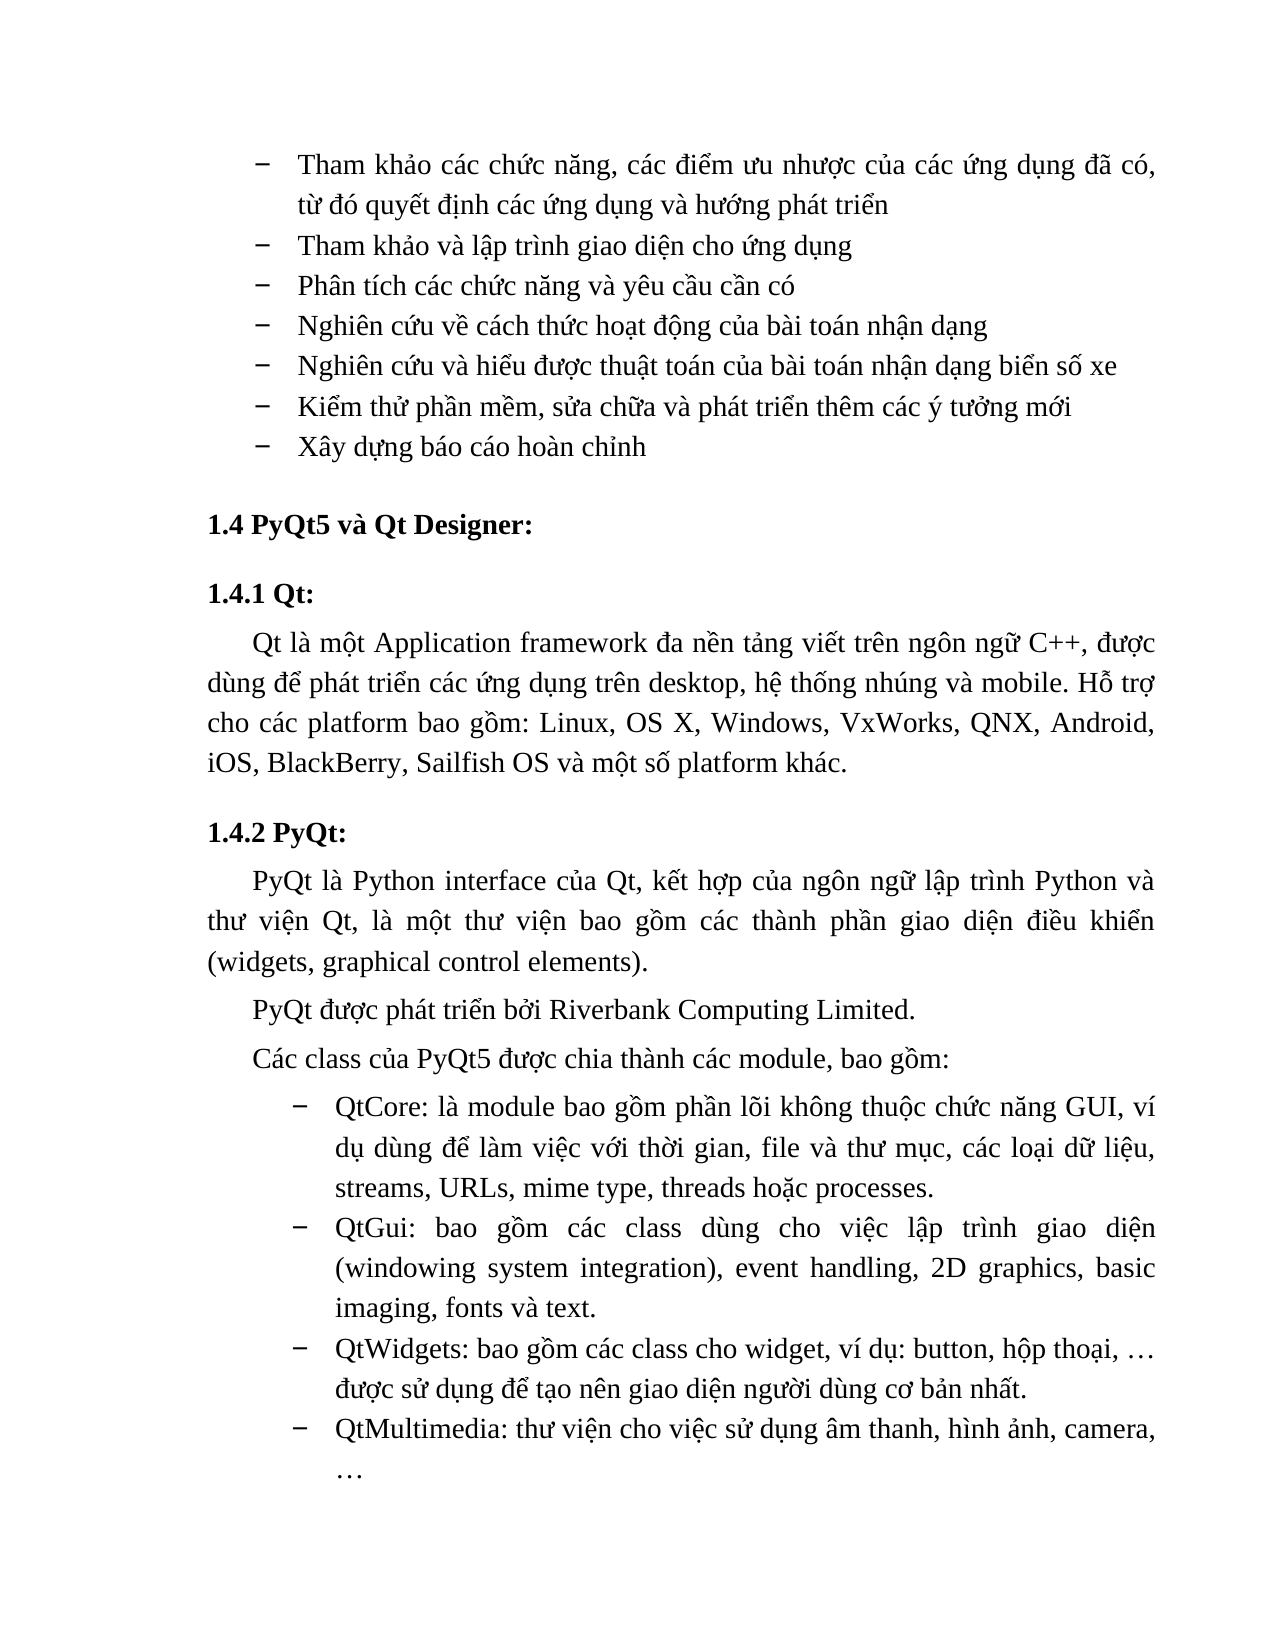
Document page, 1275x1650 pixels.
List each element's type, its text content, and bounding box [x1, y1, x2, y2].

list Xây dựng báo cáo hoàn chỉnh [254, 429, 1156, 463]
list QtWidgets: bao gồm các class cho widget, ví dụ: button, hộp thoại, … được sử dụng để tạo nên giao diện người dùng cơ bản nhất. [291, 1331, 1156, 1405]
list QtCore: là module bao gồm phần lõi không thuộc chức năng GUI, ví dụ dùng để làm việc với thời gian, file và thư mục, các loại dữ liệu, streams, URLs, mime type, threads hoặc processes. [291, 1089, 1156, 1203]
text PyQt là Python interface của Qt, kết hợp của ngôn ngữ lập trình Python và thư viện Qt, là một thư viện bao gồm các thành phần giao diện điều khiển (widgets, graphical control elements). [207, 863, 1156, 977]
list Phân tích các chức năng và yêu cầu cần có [254, 268, 1156, 301]
list Nghiên cứu và hiểu được thuật toán của bài toán nhận dạng biển số xe [254, 348, 1156, 382]
subtitle Qt: [207, 576, 1156, 610]
text PyQt được phát triển bởi Riverbank Computing Limited. [207, 992, 1156, 1026]
list Nghiên cứu về cách thức hoạt động của bài toán nhận dạng [254, 308, 1156, 342]
list QtGui: bao gồm các class dùng cho việc lập trình giao diện (windowing system integration), event handling, 2D graphics, basic imaging, fonts và text. [291, 1210, 1156, 1324]
list Tham khảo các chức năng, các điểm ưu nhược của các ứng dụng đã có, từ đó quyết định các ứng dụng và hướng phát triển [254, 147, 1156, 221]
list Kiểm thử phần mềm, sửa chữa và phát triển thêm các ý tưởng mới [254, 389, 1156, 422]
text Các class của PyQt5 được chia thành các module, bao gồm: [207, 1041, 1156, 1074]
list Tham khảo và lập trình giao diện cho ứng dụng [254, 227, 1156, 261]
text Qt là một Application framework đa nền tảng viết trên ngôn ngữ C++, được dùng để phát triển các ứng dụng trên desktop, hệ thống nhúng và mobile. Hỗ trợ cho các platform bao gồm: Linux, OS X, Windows, VxWorks, QNX, Android, iOS, BlackBerry, Sailfish OS và một số platform khác. [207, 625, 1156, 779]
subtitle PyQt5 và Qt Designer: [207, 507, 1156, 540]
list QtMultimedia: thư viện cho việc sử dụng âm thanh, hình ảnh, camera, … [291, 1411, 1156, 1485]
subtitle PyQt: [207, 815, 1156, 848]
